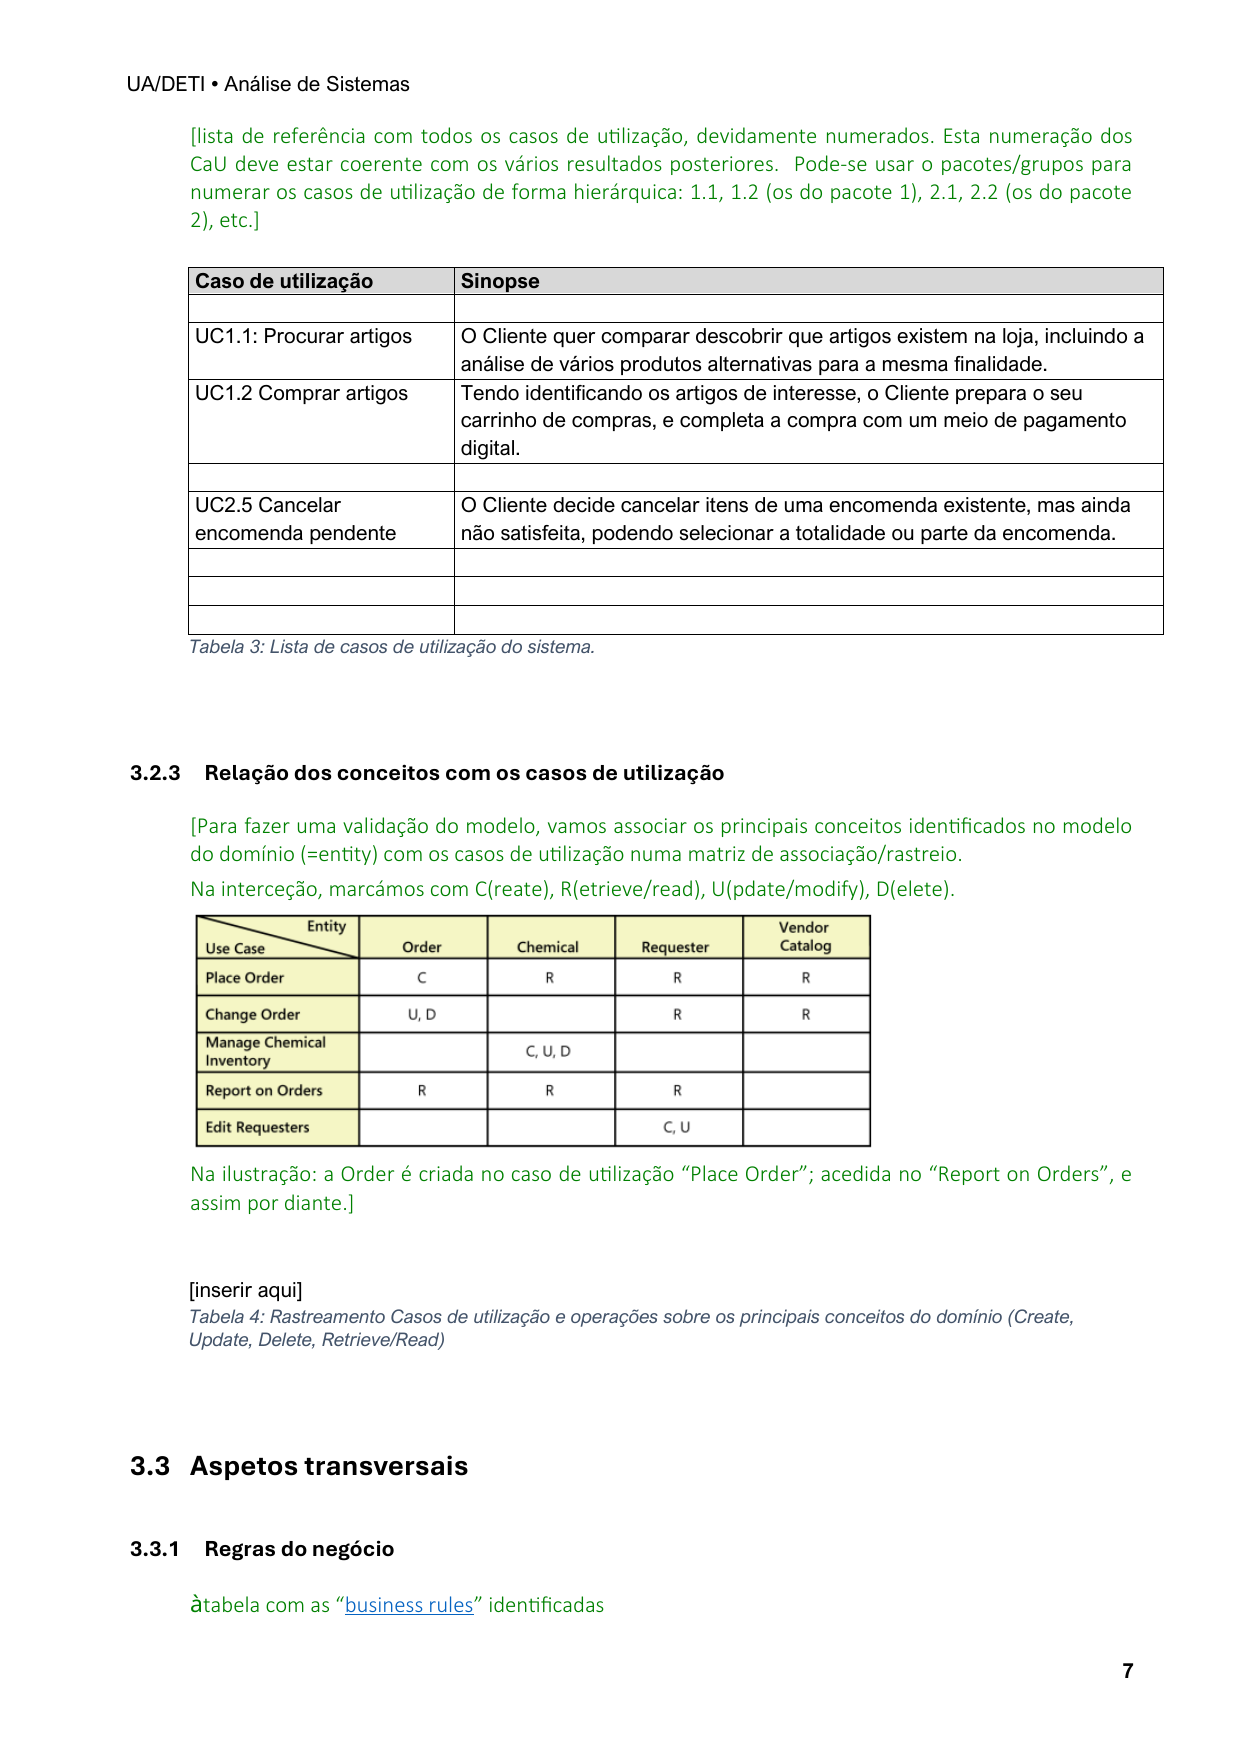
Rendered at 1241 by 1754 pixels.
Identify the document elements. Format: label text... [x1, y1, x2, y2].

table_cell UC1.2 Comprar artigos [189, 380, 454, 463]
text [inserir aqui] [189, 1277, 1134, 1302]
text àtabela com as “business rules” identificadas [190, 1587, 1134, 1619]
table_cell O Cliente quer comparar descobrir que artigos existem na loja, incluindo a análise de vários produtos alternativas para a mesma finalidade. [455, 323, 1163, 378]
subtitle Aspetos transversais [130, 1449, 1075, 1482]
table_cell [189, 549, 454, 576]
table_header Caso de utilização [189, 268, 454, 293]
text Na ilustração: a Order é criada no caso de utilização “Place Order”; acedida no “Report on Orders”, e assim por diante.] [190, 1159, 1134, 1216]
table_cell [189, 295, 454, 322]
table_cell [455, 577, 1163, 605]
subtitle Relação dos conceitos com os casos de utilização [130, 756, 1134, 786]
table_cell [189, 606, 454, 633]
text Tabela 3: Lista de casos de utilização do sistema. [189, 635, 1134, 657]
table_cell O Cliente decide cancelar itens de uma encomenda existente, mas ainda não satisfeita, podendo selecionar a totalidade ou parte da encomenda. [455, 492, 1163, 548]
table_cell UC2.5 Cancelar encomenda pendente [189, 492, 454, 548]
table_cell [189, 577, 454, 605]
text [Para fazer uma validação do modelo, vamos associar os principais conceitos identificados no modelo do domínio (=entity) com os casos de utilização numa matriz de associação/rastreio. [190, 811, 1134, 867]
table_cell [455, 606, 1163, 633]
text [lista de referência com todos os casos de utilização, devidamente numerados. Esta numeração dos CaU deve estar coerente com os vários resultados posteriores. Pode-se usar o pacotes/grupos para numerar os casos de utilização de forma hierárquica: 1.1, 1.2 (os do pacote 1), 2.1, 2.2 (os do pacote 2), etc.] [190, 121, 1134, 233]
picture [190, 907, 879, 1154]
table_cell Tendo identificando os artigos de interesse, o Cliente prepara o seu carrinho de compras, e completa a compra com um meio de pagamento digital. [455, 380, 1163, 463]
table_cell [455, 295, 1163, 322]
text Na interceção, marcámos com C(reate), R(etrieve/read), U(pdate/modify), D(elete). [190, 874, 1134, 902]
table_cell [455, 549, 1163, 576]
table_cell UC1.1: Procurar artigos [189, 323, 454, 378]
subtitle Regras do negócio [130, 1532, 1134, 1562]
table_header Sinopse [455, 268, 1163, 293]
table_cell [455, 464, 1163, 491]
table_cell [189, 464, 454, 491]
